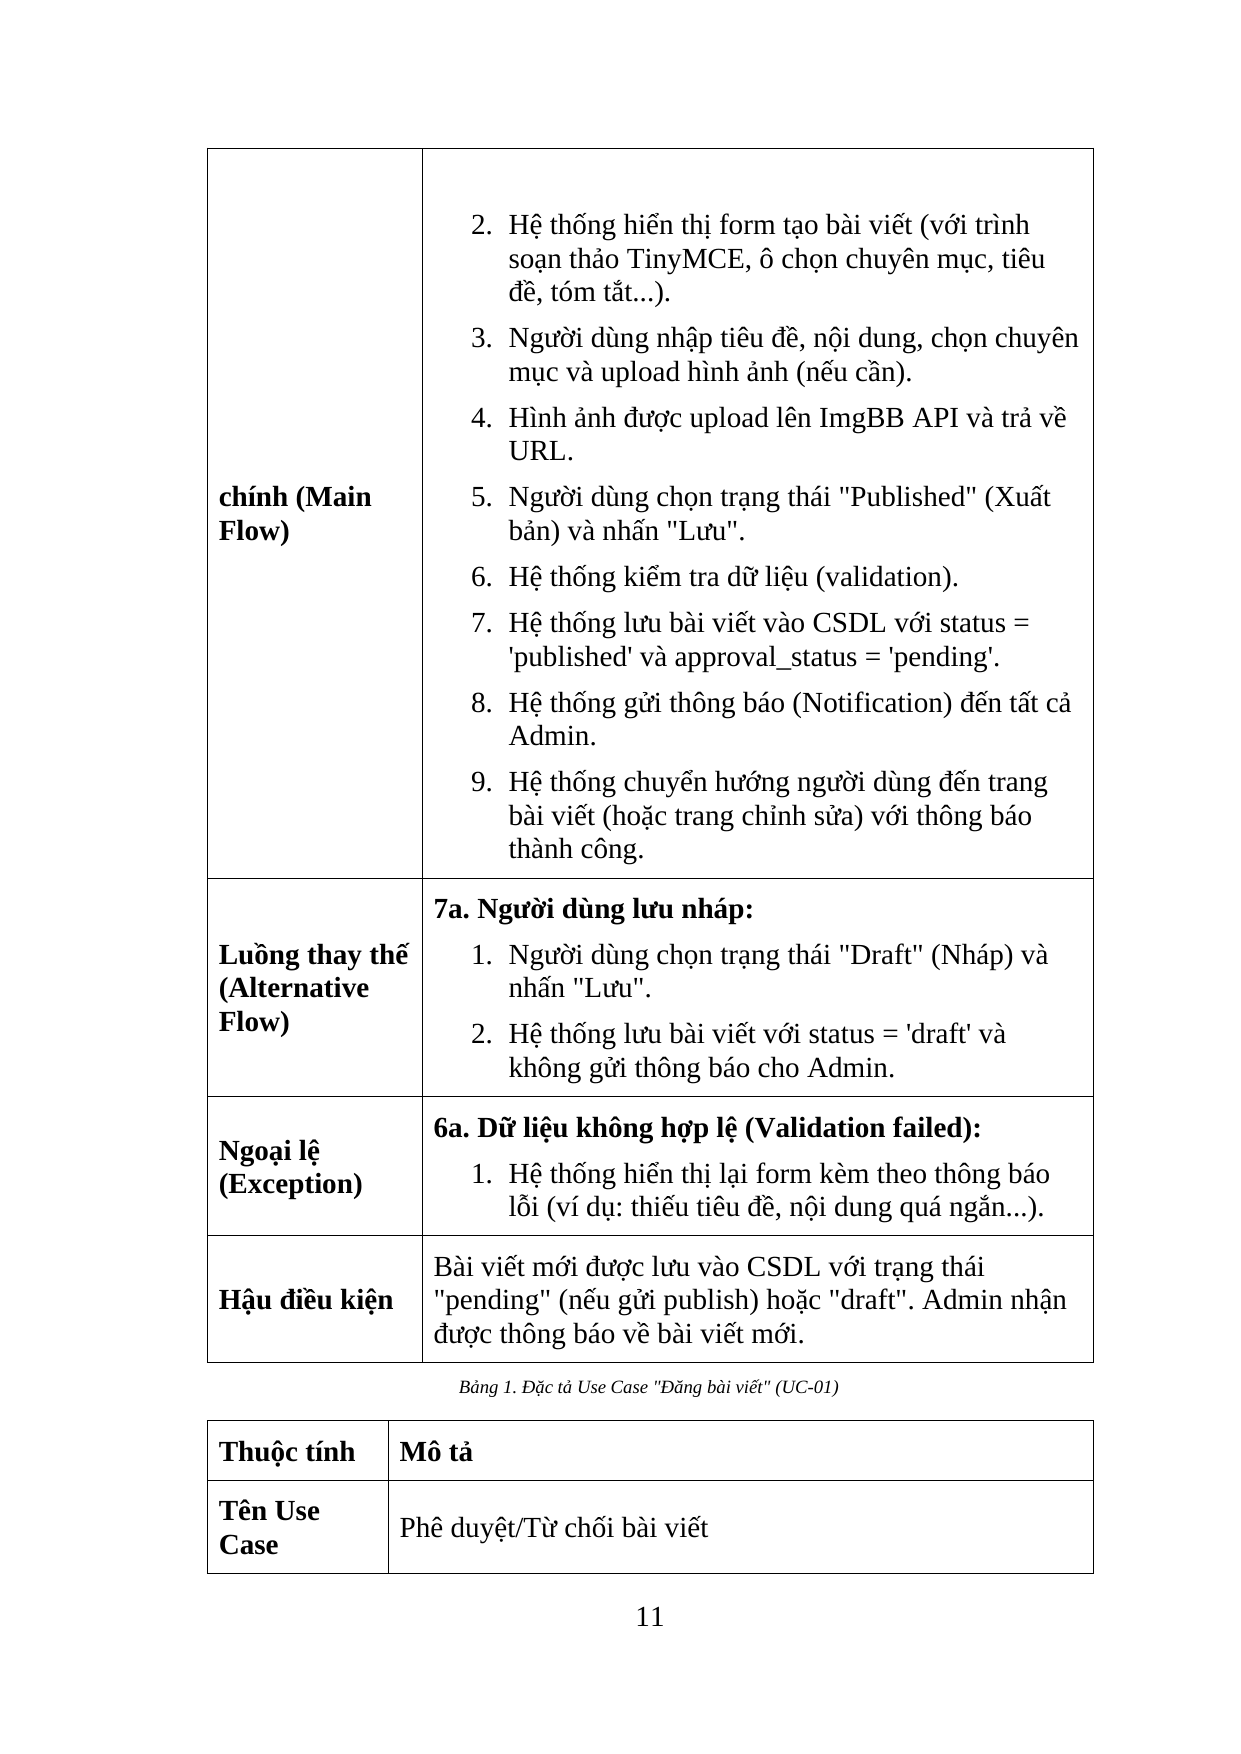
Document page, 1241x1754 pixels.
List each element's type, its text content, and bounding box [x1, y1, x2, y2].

table_header Thuộc tính [208, 1421, 388, 1480]
table_cell Hậu điều kiện [208, 1236, 422, 1362]
table_cell Bài viết mới được lưu vào CSDL với trạng thái "pending" (nếu gửi publish) hoặc "draft". Admin nhận được thông báo về bài viết mới. [423, 1236, 1093, 1362]
table_cell Ngoại lệ (Exception) [208, 1097, 422, 1235]
text Bảng 1. Đặc tả Use Case "Đăng bài viết" (UC-01) [207, 1376, 1092, 1397]
table_cell Phê duyệt/Từ chối bài viết [389, 1481, 1093, 1573]
table_cell Tên Use Case [208, 1481, 388, 1573]
table_cell 6a. Dữ liệu không hợp lệ (Validation failed): Hệ thống hiển thị lại form kèm theo thông báo lỗi (ví dụ: thiếu tiêu đề, nội dung quá ngắn...). [423, 1097, 1093, 1235]
table_cell 7a. Người dùng lưu nháp: Người dùng chọn trạng thái "Draft" (Nháp) và nhấn "Lưu". Hệ thống lưu bài viết với status = 'draft' và không gửi thông báo cho Admin. [423, 879, 1093, 1096]
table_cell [208, 149, 422, 877]
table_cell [423, 149, 1093, 877]
table_cell Luồng thay thế (Alternative Flow) [208, 879, 422, 1096]
table_header Mô tả [389, 1421, 1093, 1480]
